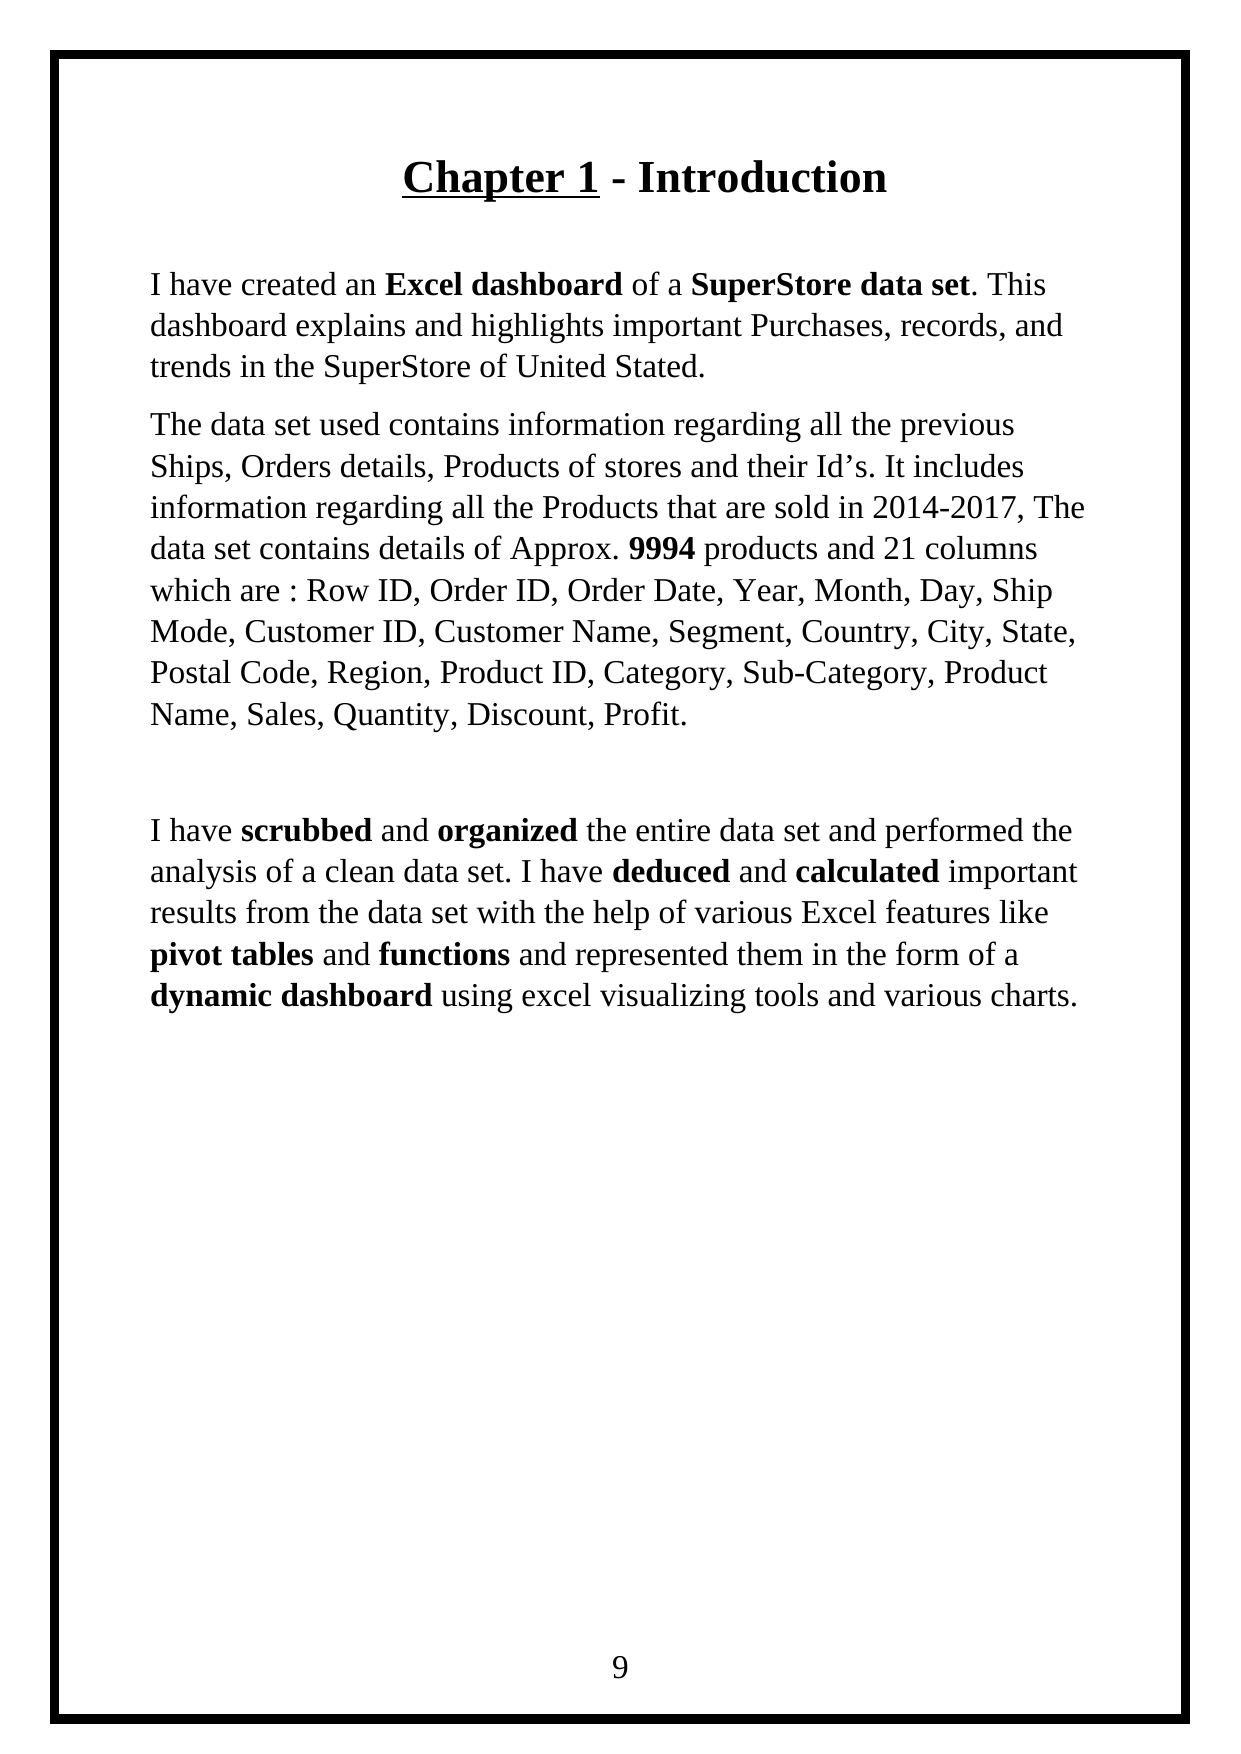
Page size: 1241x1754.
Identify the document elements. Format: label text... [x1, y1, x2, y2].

text I have created an Excel dashboard of a SuperStore data set. This dashboard explains and highlights important Purchases, records, and trends in the SuperStore of United Stated. [150, 264, 1090, 385]
text Chapter 1 - Introduction [150, 150, 1090, 244]
text The data set used contains information regarding all the previous Ships, Orders details, Products of stores and their Id’s. It includes information regarding all the Products that are sold in 2014-2017, The data set contains details of Approx. 9994 products and 21 columns which are : Row ID, Order ID, Order Date, Year, Month, Day, Ship Mode, Customer ID, Customer Name, Segment, Country, City, State, Postal Code, Region, Product ID, Category, Sub-Category, Product Name, Sales, Quantity , Discount, Profit. [150, 404, 1090, 732]
text I have scrubbed and organized the entire data set and performed the analysis of a clean data set. I have deduced and calculated important results from the data set with the help of various Excel features like pivot tables and functions and represented them in the form of a dynamic dashboard using excel visualizing tools and various charts. [150, 810, 1090, 1014]
